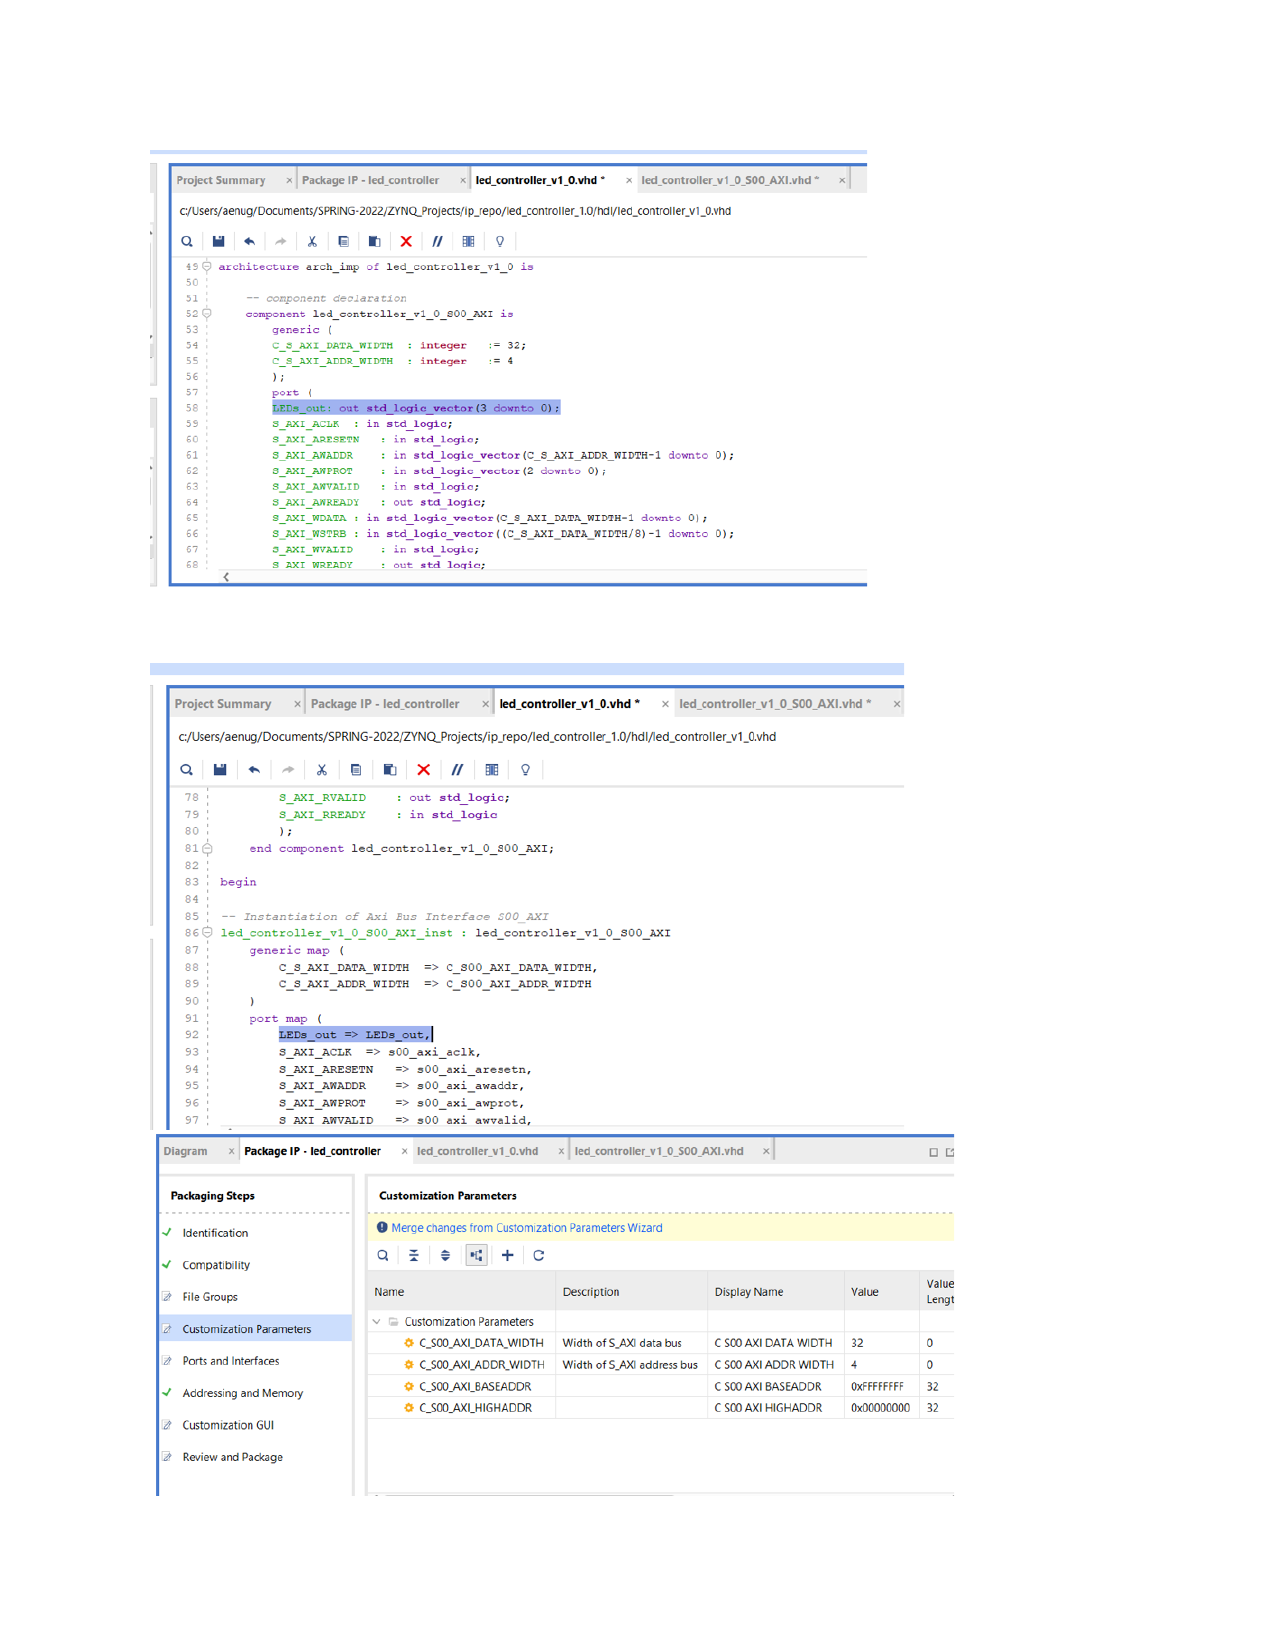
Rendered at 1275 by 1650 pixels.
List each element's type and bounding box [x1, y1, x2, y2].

picture [150, 150, 868, 597]
picture [150, 663, 955, 1496]
